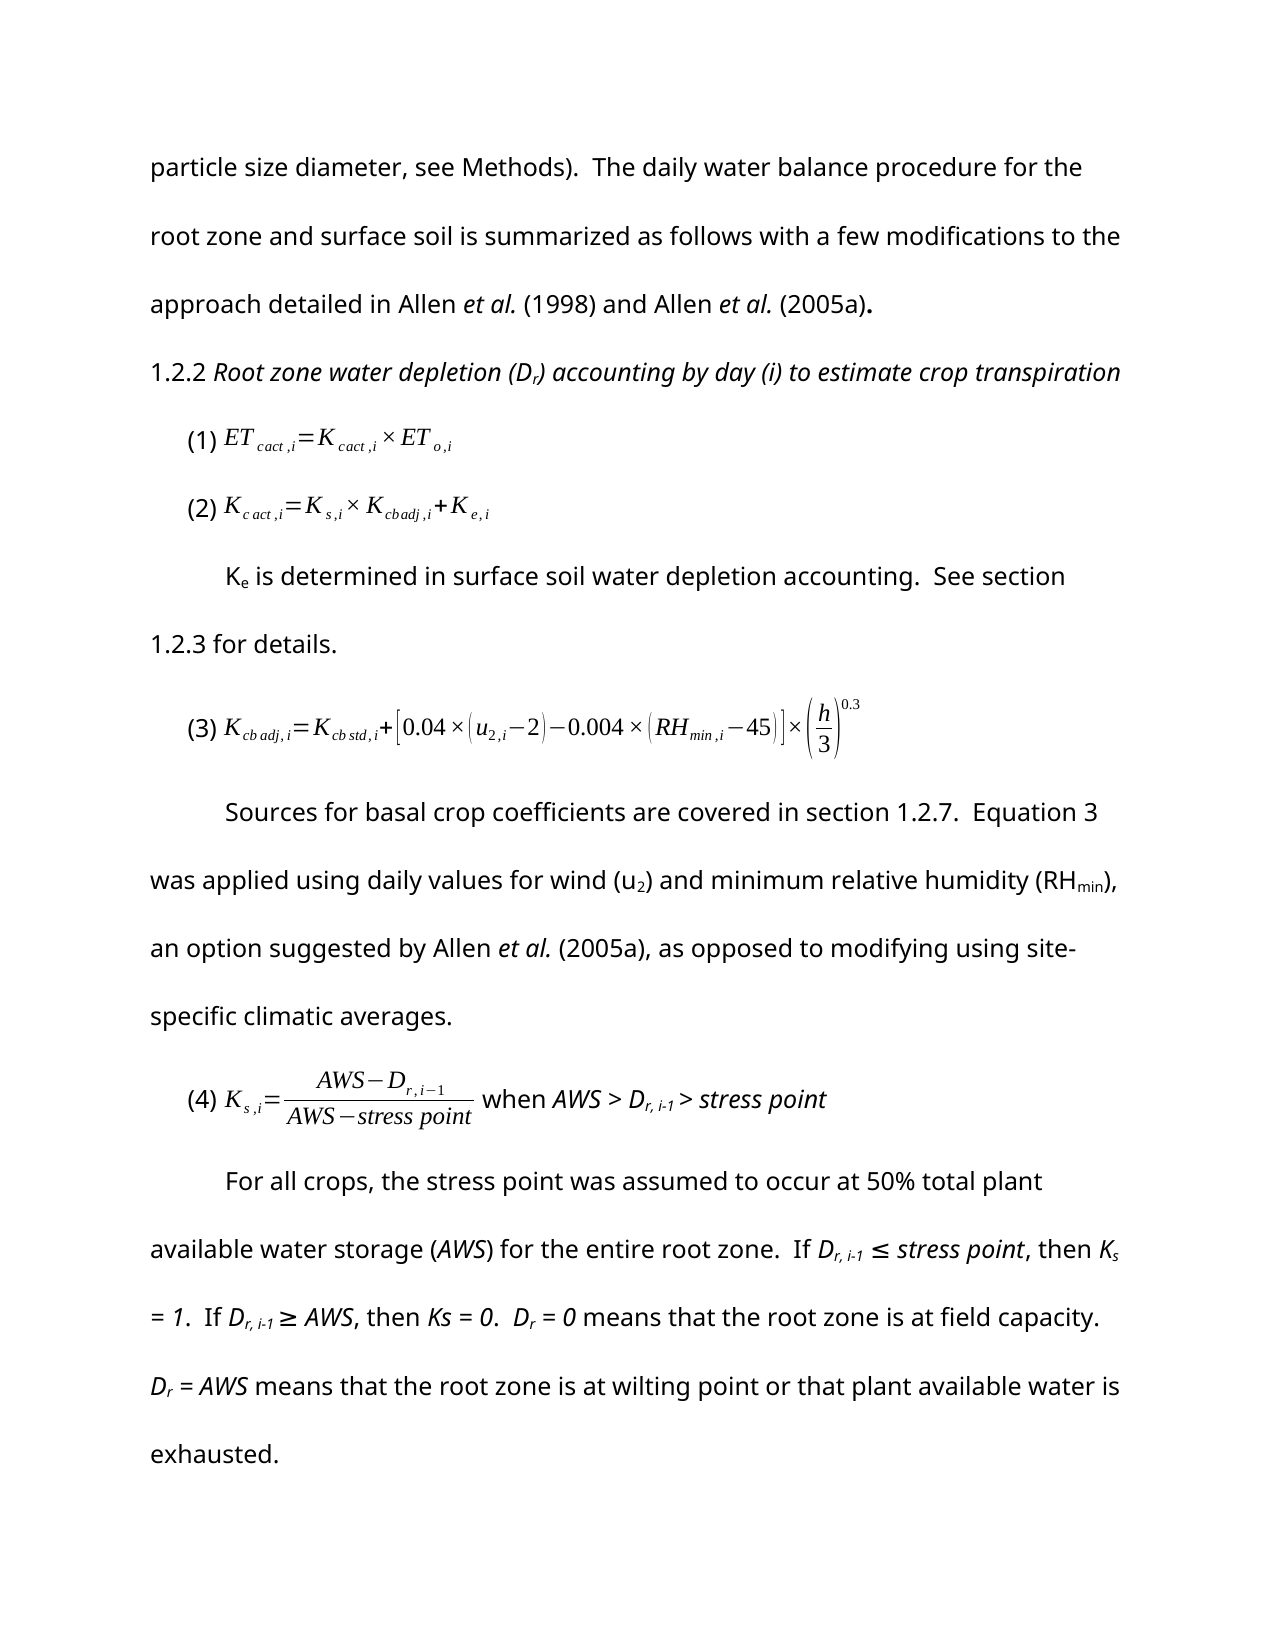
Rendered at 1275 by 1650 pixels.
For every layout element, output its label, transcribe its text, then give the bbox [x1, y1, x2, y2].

text (2) [187, 491, 1125, 525]
text For all crops, the stress point was assumed to occur at 50% total plant available water storage (AWS) for the entire root zone. If Dr, i-1 ≤ stress point, then Ks = 1. If Dr, i-1 ≥ AWS, then Ks = 0. Dr = 0 means that the root zone is at field capacity. Dr = AWS means that the root zone is at wilting point or that plant available water is exhausted. [150, 1164, 1125, 1470]
text (3) [187, 695, 1125, 761]
text Sources for basal crop coefficients are covered in section 1.2.7. Equation 3 was applied using daily values for wind (u2) and minimum relative humidity (RHmin), an option suggested by Allen et al. (2005a), as opposed to modifying using site-specific climatic averages. [150, 794, 1125, 1033]
text (1) [187, 422, 1125, 457]
text 1.2.2 Root zone water depletion (Dr) accounting by day (i) to estimate crop transpiration [150, 354, 1125, 388]
text (4) when AWS > Dr, i-1 > stress point [187, 1067, 1125, 1130]
text Ke is determined in surface soil water depletion accounting. See section 1.2.3 for details. [150, 559, 1125, 661]
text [150, 150, 1125, 320]
